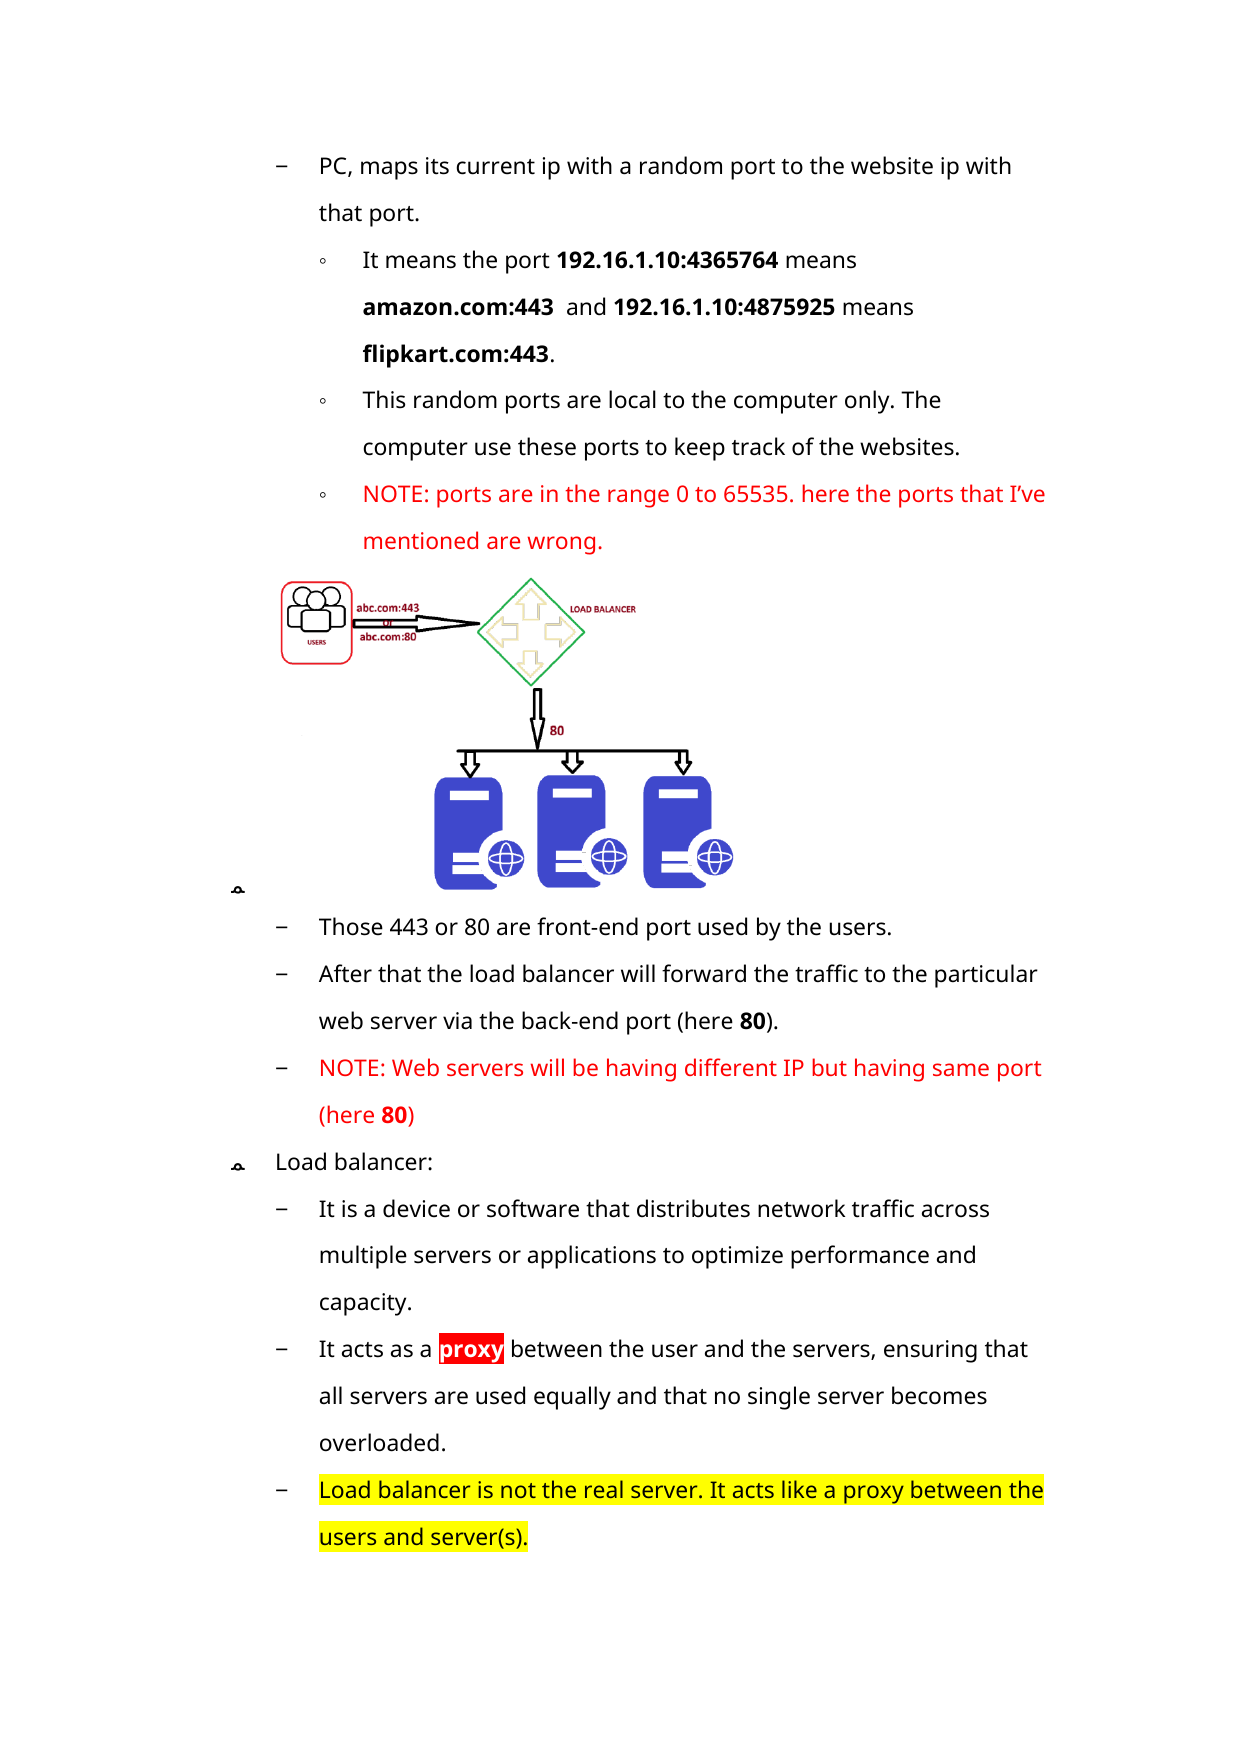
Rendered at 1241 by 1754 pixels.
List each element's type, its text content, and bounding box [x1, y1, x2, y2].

list Load balancer: [231, 1146, 1053, 1177]
list It means the port 192.16.1.10:4365764 means amazon.com:443 and 192.16.1.10:4875925 means flipkart.com:443. [319, 244, 1053, 369]
list This random ports are local to the computer only. The computer use these ports to keep track of the websites. [319, 384, 1053, 462]
list It is a device or software that distributes network traffic across multiple servers or applications to optimize performance and capacity. [275, 1193, 1053, 1318]
list PC, maps its current ip with a random port to the website ip with that port. [275, 150, 1053, 228]
list Those 443 or 80 are front-end port used by the users. [275, 911, 1053, 943]
list Load balancer is not the real server. It acts like a proxy between the users and server(s). [275, 1474, 1053, 1552]
list After that the load balancer will forward the traffic to the particular web server via the back-end port (here 80). [275, 958, 1053, 1036]
list NOTE: Web servers will be having different IP but having same port (here 80) [275, 1052, 1053, 1130]
list It acts as a proxy between the user and the servers, ensuring that all servers are used equally and that no single server becomes overloaded. [275, 1333, 1053, 1458]
list NOTE: ports are in the range 0 to 65535. here the ports that I’ve mentioned are wrong. [319, 478, 1053, 556]
picture [275, 571, 736, 894]
